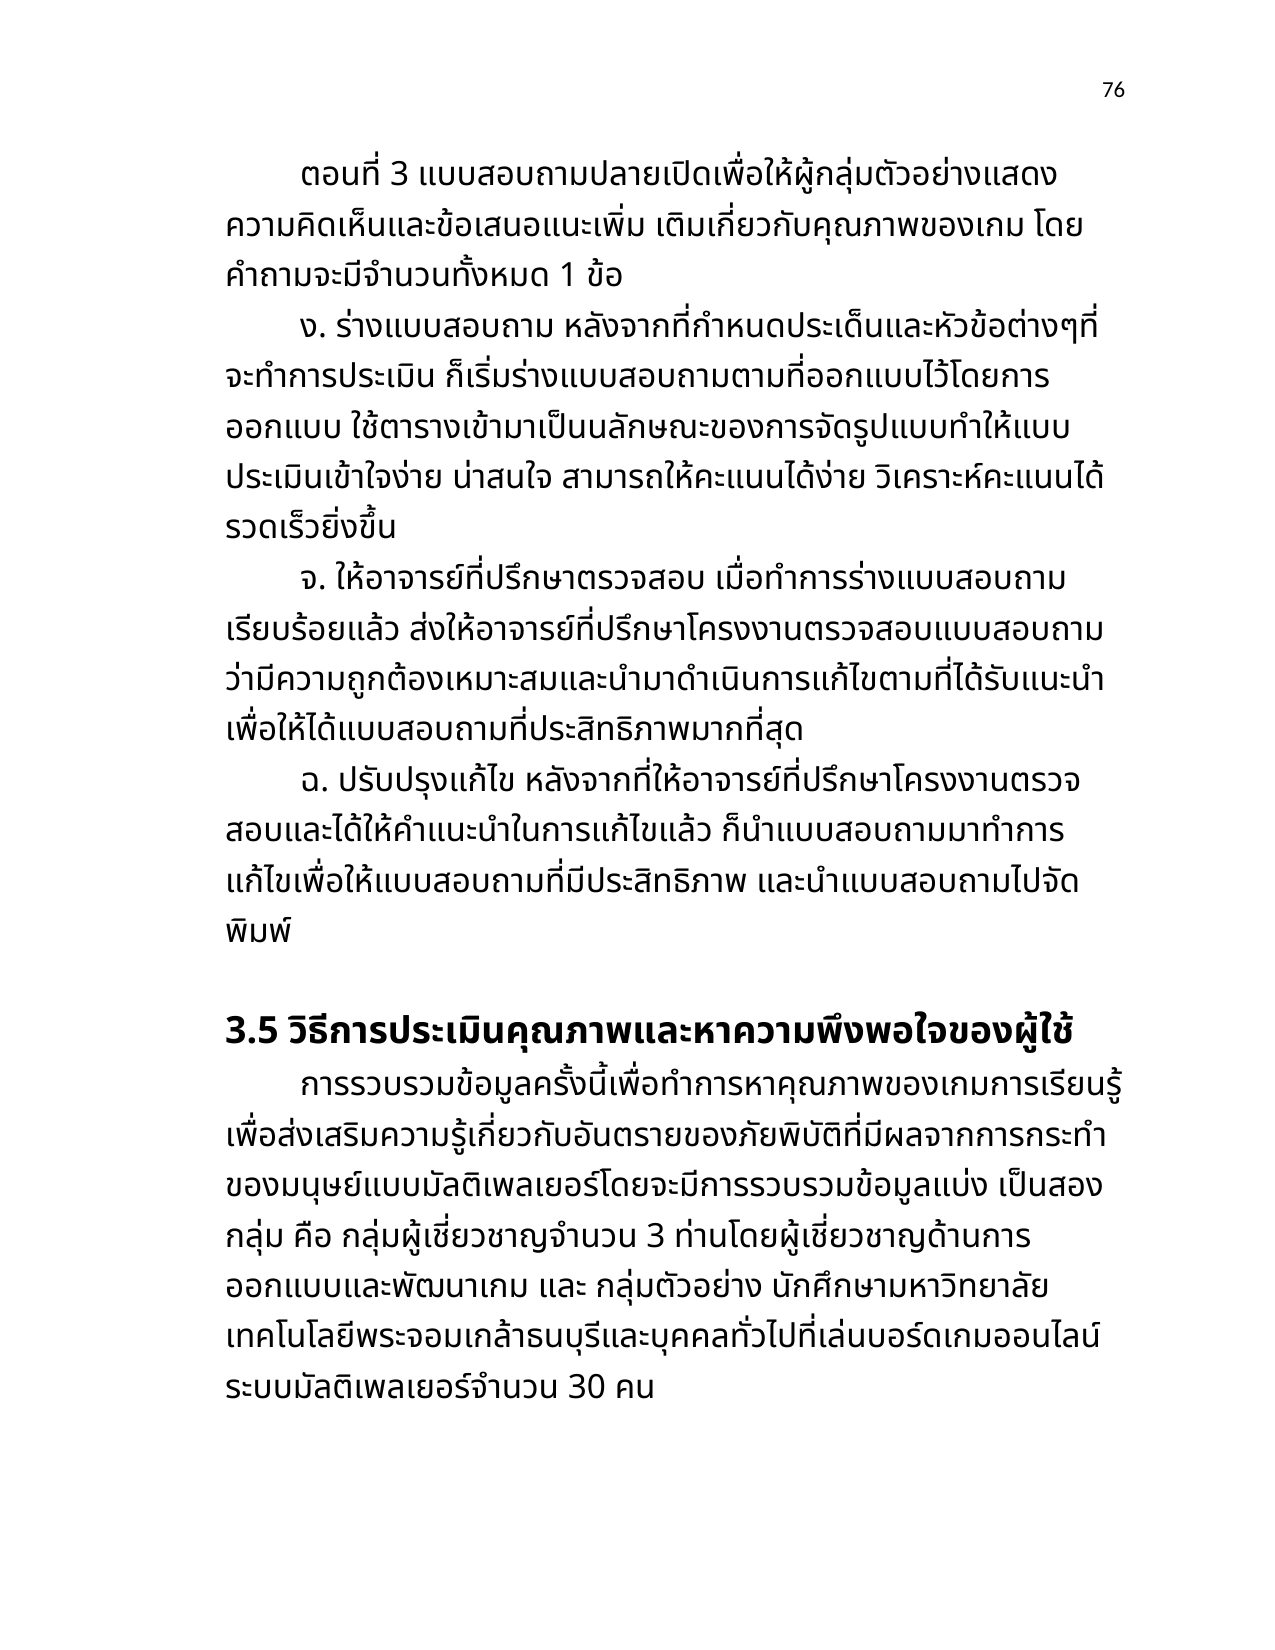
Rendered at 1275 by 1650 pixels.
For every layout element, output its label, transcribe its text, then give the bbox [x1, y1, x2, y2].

text 3.5 วิธีการประเมินคุณภาพและหาความพึงพอใจของผู้ใช้ [225, 1003, 1125, 1060]
text ฉ. ปรับปรุงแก้ไข หลังจากที่ให้อาจารย์ที่ปรึกษาโครงงานตรวจสอบและได้ให้คำแนะนำในการแก้ไขแล้ว ก็นำแบบสอบถามมาทำการแก้ไขเพื่อให้แบบสอบถามที่มีประสิทธิภาพ และนำแบบสอบถามไปจัดพิมพ์ [225, 756, 1125, 958]
text การรวบรวมข้อมูลครั้งนี้เพื่อทำการหาคุณภาพของเกมการเรียนรู้เพื่อส่งเสริมความรู้เกี่ยวกับอันตรายของภัยพิบัติที่มีผลจากการกระทำของมนุษย์แบบมัลติเพลเยอร์โดยจะมีการรวบรวมข้อมูลแบ่ง เป็นสองกลุ่ม คือ กลุ่มผู้เชี่ยวชาญจำนวน 3 ท่านโดยผู้เชี่ยวชาญด้านการออกแบบและพัฒนาเกม และ กลุ่มตัวอย่าง นักศึกษามหาวิทยาลัยเทคโนโลยีพระจอมเกล้าธนบุรีและบุคคลทั่วไปที่เล่นบอร์ดเกมออนไลน์ระบบมัลติเพลเยอร์จำนวน 30 คน [225, 1060, 1125, 1413]
text จ. ให้อาจารย์ที่ปรึกษาตรวจสอบ เมื่อทำการร่างแบบสอบถามเรียบร้อยแล้ว ส่งให้อาจารย์ที่ปรึกษาโครงงานตรวจสอบแบบสอบถามว่ามีความถูกต้องเหมาะสมและนำมาดำเนินการแก้ไขตามที่ได้รับแนะนำเพื่อให้ได้แบบสอบถามที่ประสิทธิภาพมากที่สุด [225, 554, 1125, 756]
text ง. ร่างแบบสอบถาม หลังจากที่กำหนดประเด็นและหัวข้อต่างๆที่จะทำการประเมิน ก็เริ่มร่างแบบสอบถามตามที่ออกแบบไว้โดยการออกแบบ ใช้ตารางเข้ามาเป็นนลักษณะของการจัดรูปแบบทำให้แบบประเมินเข้าใจง่าย น่าสนใจ สามารถให้คะแนนได้ง่าย วิเคราะห์คะแนนได้รวดเร็วยิ่งขึ้น [225, 302, 1125, 554]
text ตอนที่ 3 แบบสอบถามปลายเปิดเพื่อให้ผู้กลุ่มตัวอย่างแสดงความคิดเห็นและข้อเสนอแนะเพิ่ม เติมเกี่ยวกับคุณภาพของเกม โดยคำถามจะมีจำนวนทั้งหมด 1 ข้อ [225, 150, 1125, 302]
